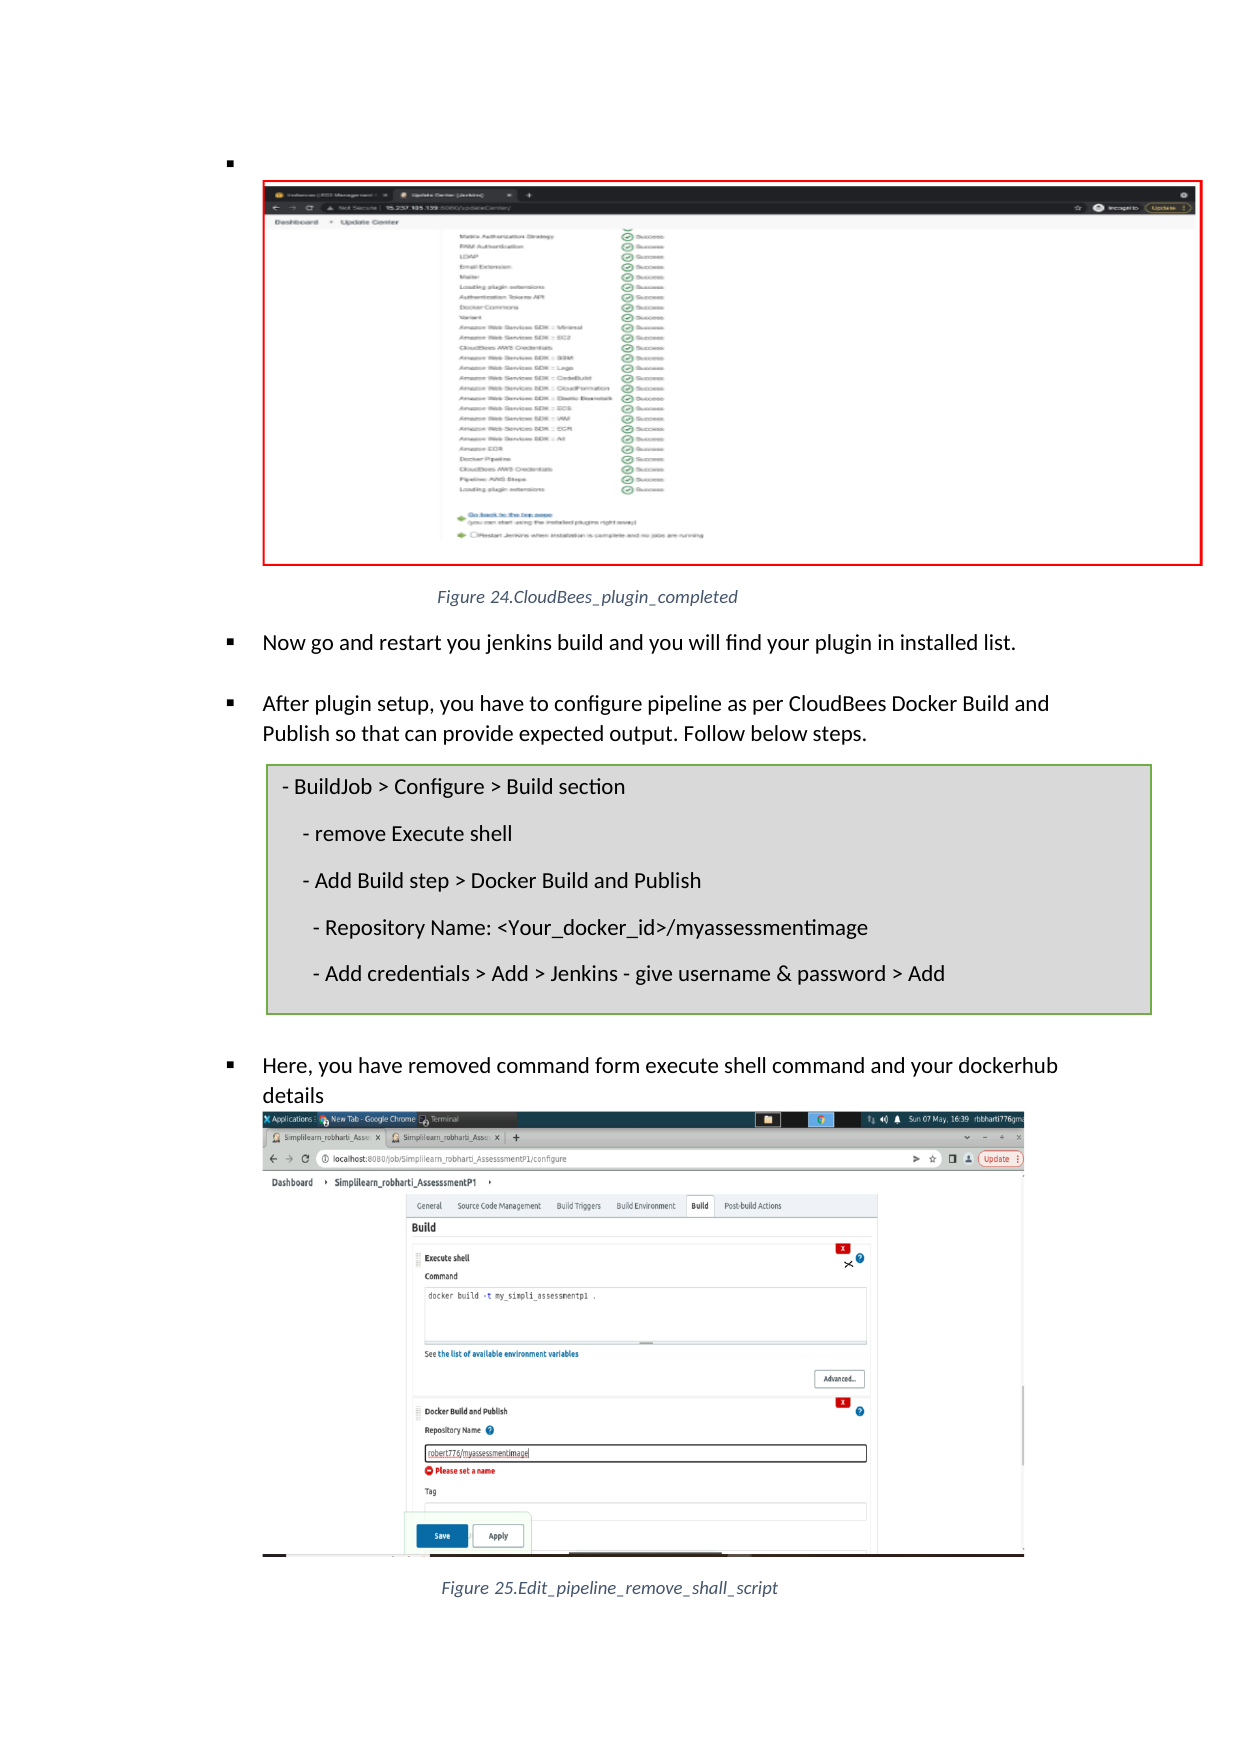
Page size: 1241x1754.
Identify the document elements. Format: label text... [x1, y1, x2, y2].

picture [262, 1111, 1025, 1557]
text Figure 25.Edit_pipeline_remove_shall_script [150, 1576, 1090, 1599]
text Figure 24.CloudBees_plugin_completed [150, 585, 1090, 608]
list Now go and restart you jenkins build and you will find your plugin in installed list. [225, 628, 1090, 687]
list After plugin setup, you have to configure pipeline as per CloudBees Docker Build and Publish so that can provide expected output. Follow below steps. [225, 689, 1090, 1049]
picture [262, 180, 1203, 566]
